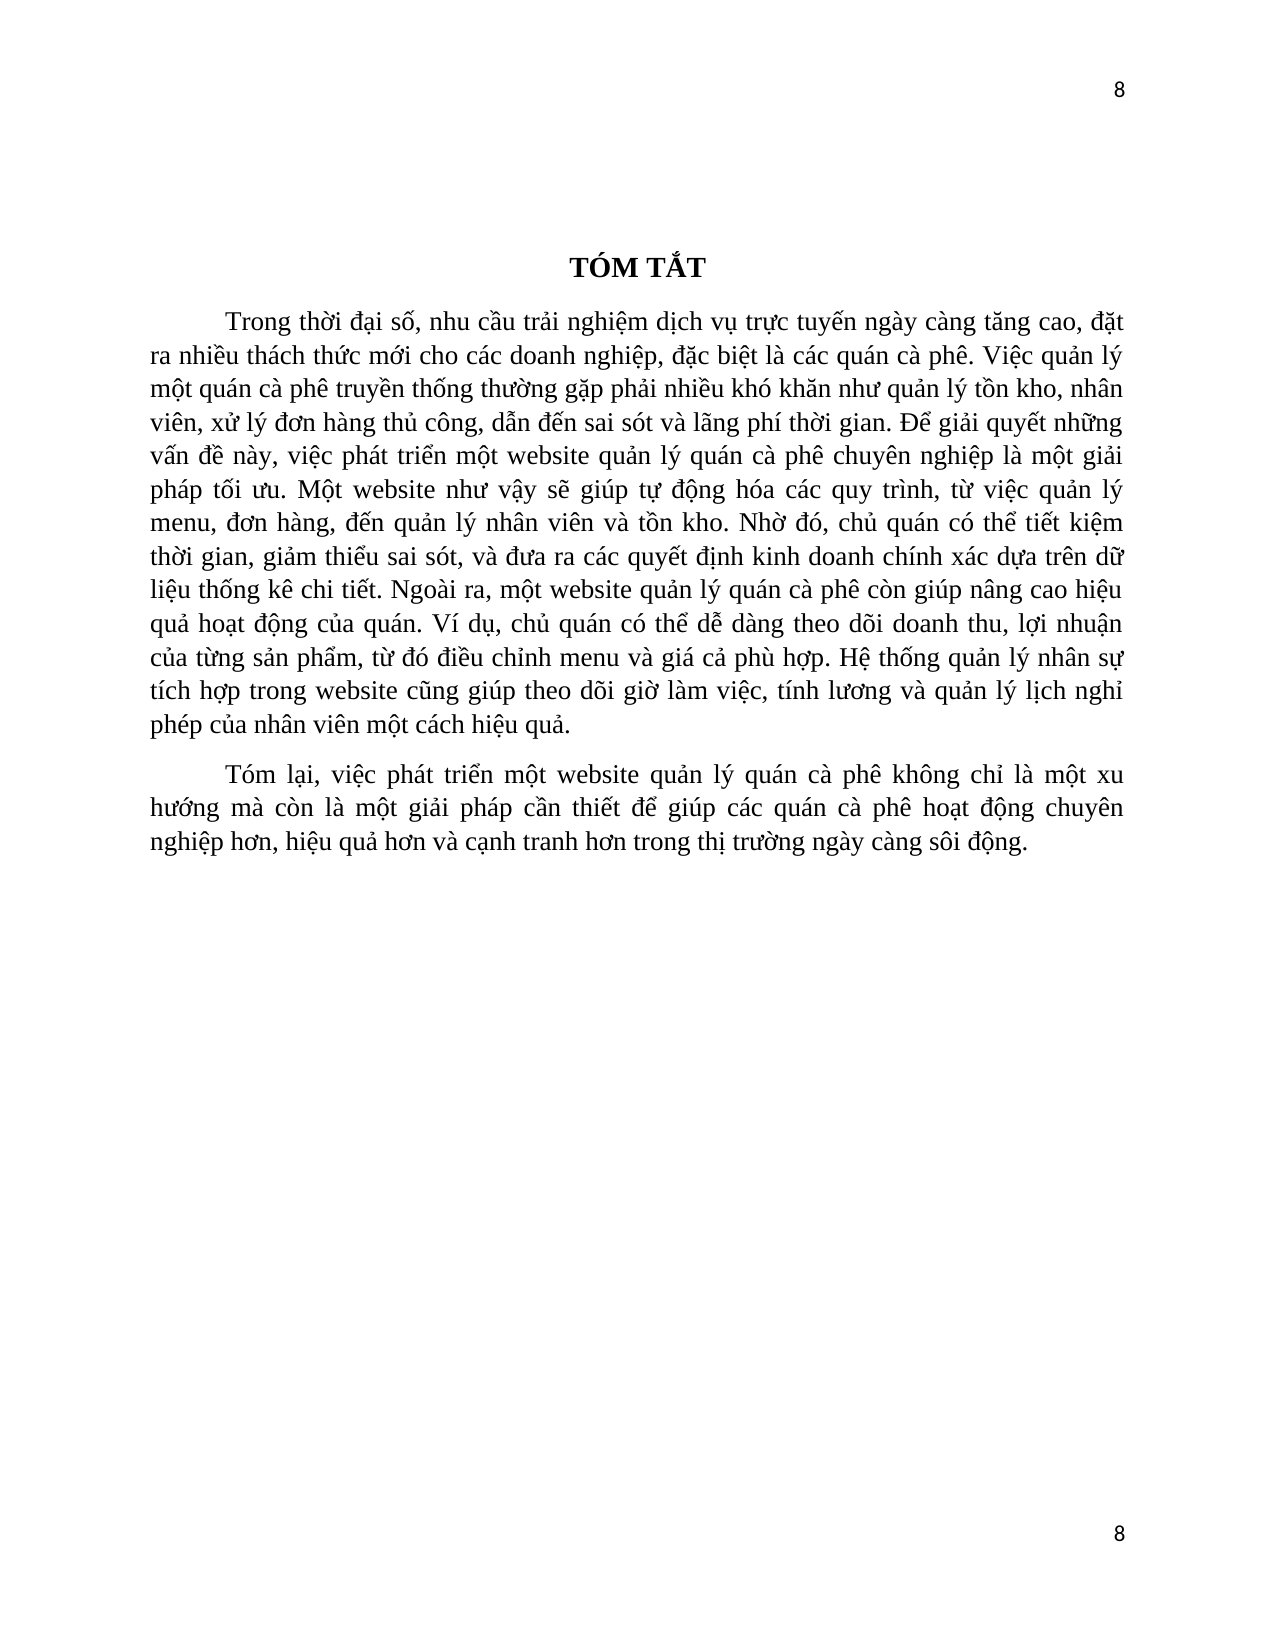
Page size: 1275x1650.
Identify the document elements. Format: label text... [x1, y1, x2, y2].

text Trong thời đại số, nhu cầu trải nghiệm dịch vụ trực tuyến ngày càng tăng cao, đặt ra nhiều thách thức mới cho các doanh nghiệp, đặc biệt là các quán cà phê. Việc quản lý một quán cà phê truyền thống thường gặp phải nhiều khó khăn như quản lý tồn kho, nhân viên, xử lý đơn hàng thủ công, dẫn đến sai sót và lãng phí thời gian. Để giải quyết những vấn đề này, việc phát triển một website quản lý quán cà phê chuyên nghiệp là một giải pháp tối ưu. Một website như vậy sẽ giúp tự động hóa các quy trình, từ việc quản lý menu, đơn hàng, đến quản lý nhân viên và tồn kho. Nhờ đó, chủ quán có thể tiết kiệm thời gian, giảm thiểu sai sót, và đưa ra các quyết định kinh doanh chính xác dựa trên dữ liệu thống kê chi tiết. Ngoài ra, một website quản lý quán cà phê còn giúp nâng cao hiệu quả hoạt động của quán. Ví dụ, chủ quán có thể dễ dàng theo dõi doanh thu, lợi nhuận của từng sản phẩm, từ đó điều chỉnh menu và giá cả phù hợp. Hệ thống quản lý nhân sự tích hợp trong website cũng giúp theo dõi giờ làm việc, tính lương và quản lý lịch nghỉ phép của nhân viên một cách hiệu quả. [150, 305, 1125, 739]
text Tóm lại, việc phát triển một website quản lý quán cà phê không chỉ là một xu hướng mà còn là một giải pháp cần thiết để giúp các quán cà phê hoạt động chuyên nghiệp hơn, hiệu quả hơn và cạnh tranh hơn trong thị trường ngày càng sôi động. [150, 758, 1125, 856]
text TÓM TẮT [150, 250, 1125, 284]
